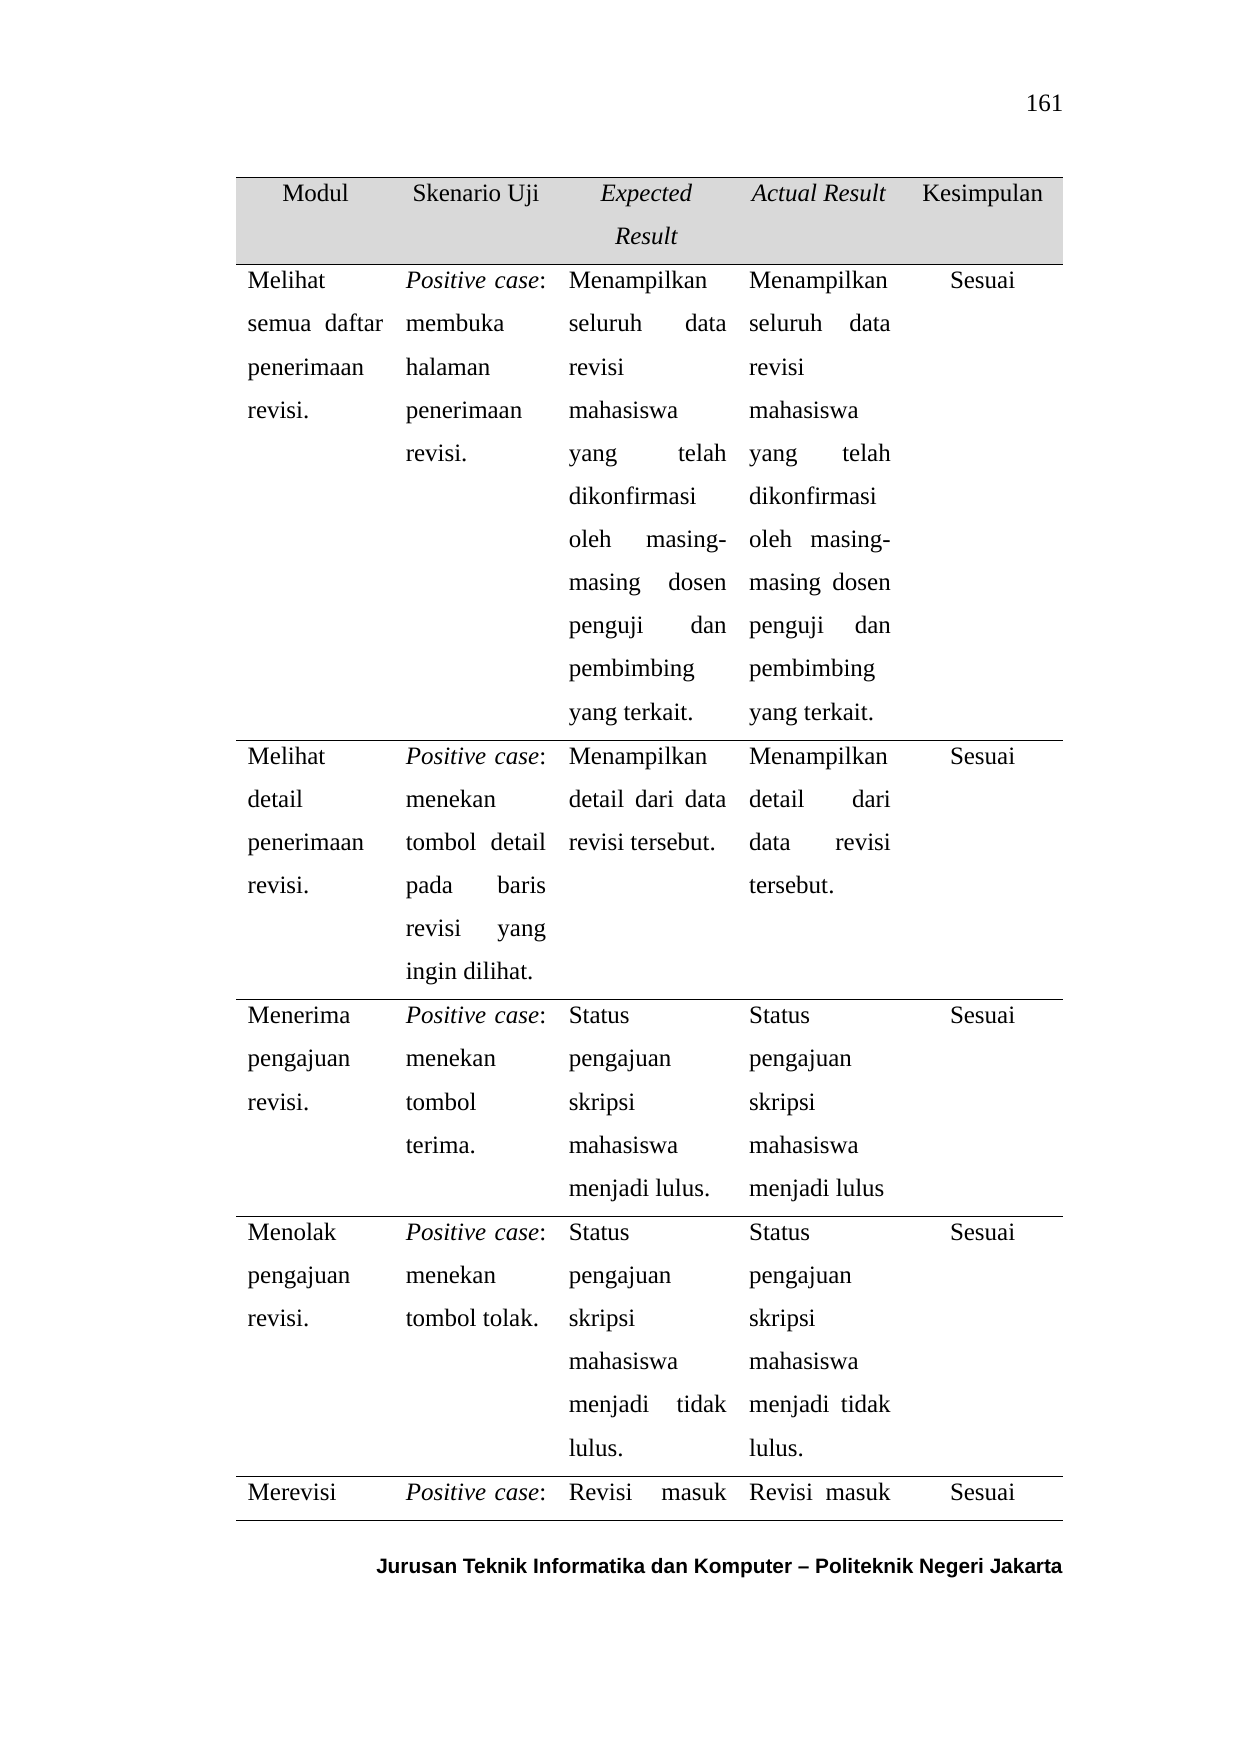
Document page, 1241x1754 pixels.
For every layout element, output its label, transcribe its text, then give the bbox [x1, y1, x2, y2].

table_cell Status pengajuan skripsi mahasiswa menjadi lulus [738, 1000, 902, 1216]
table_cell Menampilkan detail dari data revisi tersebut. [557, 741, 738, 999]
table_cell Melihat detail penerimaan revisi. [236, 741, 394, 999]
table_cell Menolak pengajuan revisi. [236, 1217, 394, 1476]
table_cell Sesuai [902, 1217, 1063, 1476]
table_cell Sesuai [902, 741, 1063, 999]
table_header Expected Result [557, 178, 738, 264]
table_cell Menampilkan seluruh data revisi mahasiswa yang telah dikonfirmasi oleh masing-masing dosen penguji dan pembimbing yang terkait. [738, 265, 902, 740]
table_cell Melihat semua daftar penerimaan revisi. [236, 265, 394, 740]
table_cell Revisi masuk ke mahasiswa kembali. [738, 1477, 902, 1520]
table_cell Menerima pengajuan revisi. [236, 1000, 394, 1216]
table_cell Sesuai [902, 1477, 1063, 1520]
table_cell Sesuai [902, 1000, 1063, 1216]
table_cell Positive case: membuka halaman penerimaan revisi. [394, 265, 557, 740]
table_header Skenario Uji [394, 178, 557, 264]
table_cell Revisi masuk ke mahasiswa kembali. [557, 1477, 738, 1520]
table_cell Sesuai [902, 265, 1063, 740]
table_cell Positive case: menekan tombol tolak. [394, 1217, 557, 1476]
table_cell Status pengajuan skripsi mahasiswa menjadi tidak lulus. [738, 1217, 902, 1476]
table_cell Status pengajuan skripsi mahasiswa menjadi lulus. [557, 1000, 738, 1216]
table_cell Positive case: menekan tombol detail pada baris revisi yang ingin dilihat. [394, 741, 557, 999]
table_header Kesimpulan [902, 178, 1063, 264]
table_cell Menampilkan seluruh data revisi mahasiswa yang telah dikonfirmasi oleh masing-masing dosen penguji dan pembimbing yang terkait. [557, 265, 738, 740]
table_cell Positive case: menekan tombol revisi. [394, 1477, 557, 1520]
table_cell Status pengajuan skripsi mahasiswa menjadi tidak lulus. [557, 1217, 738, 1476]
table_cell Menampilkan detail dari data revisi tersebut. [738, 741, 902, 999]
table_header Actual Result [738, 178, 902, 264]
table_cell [236, 1477, 394, 1520]
table_header Modul [236, 178, 394, 264]
table_cell Positive case: menekan tombol terima. [394, 1000, 557, 1216]
